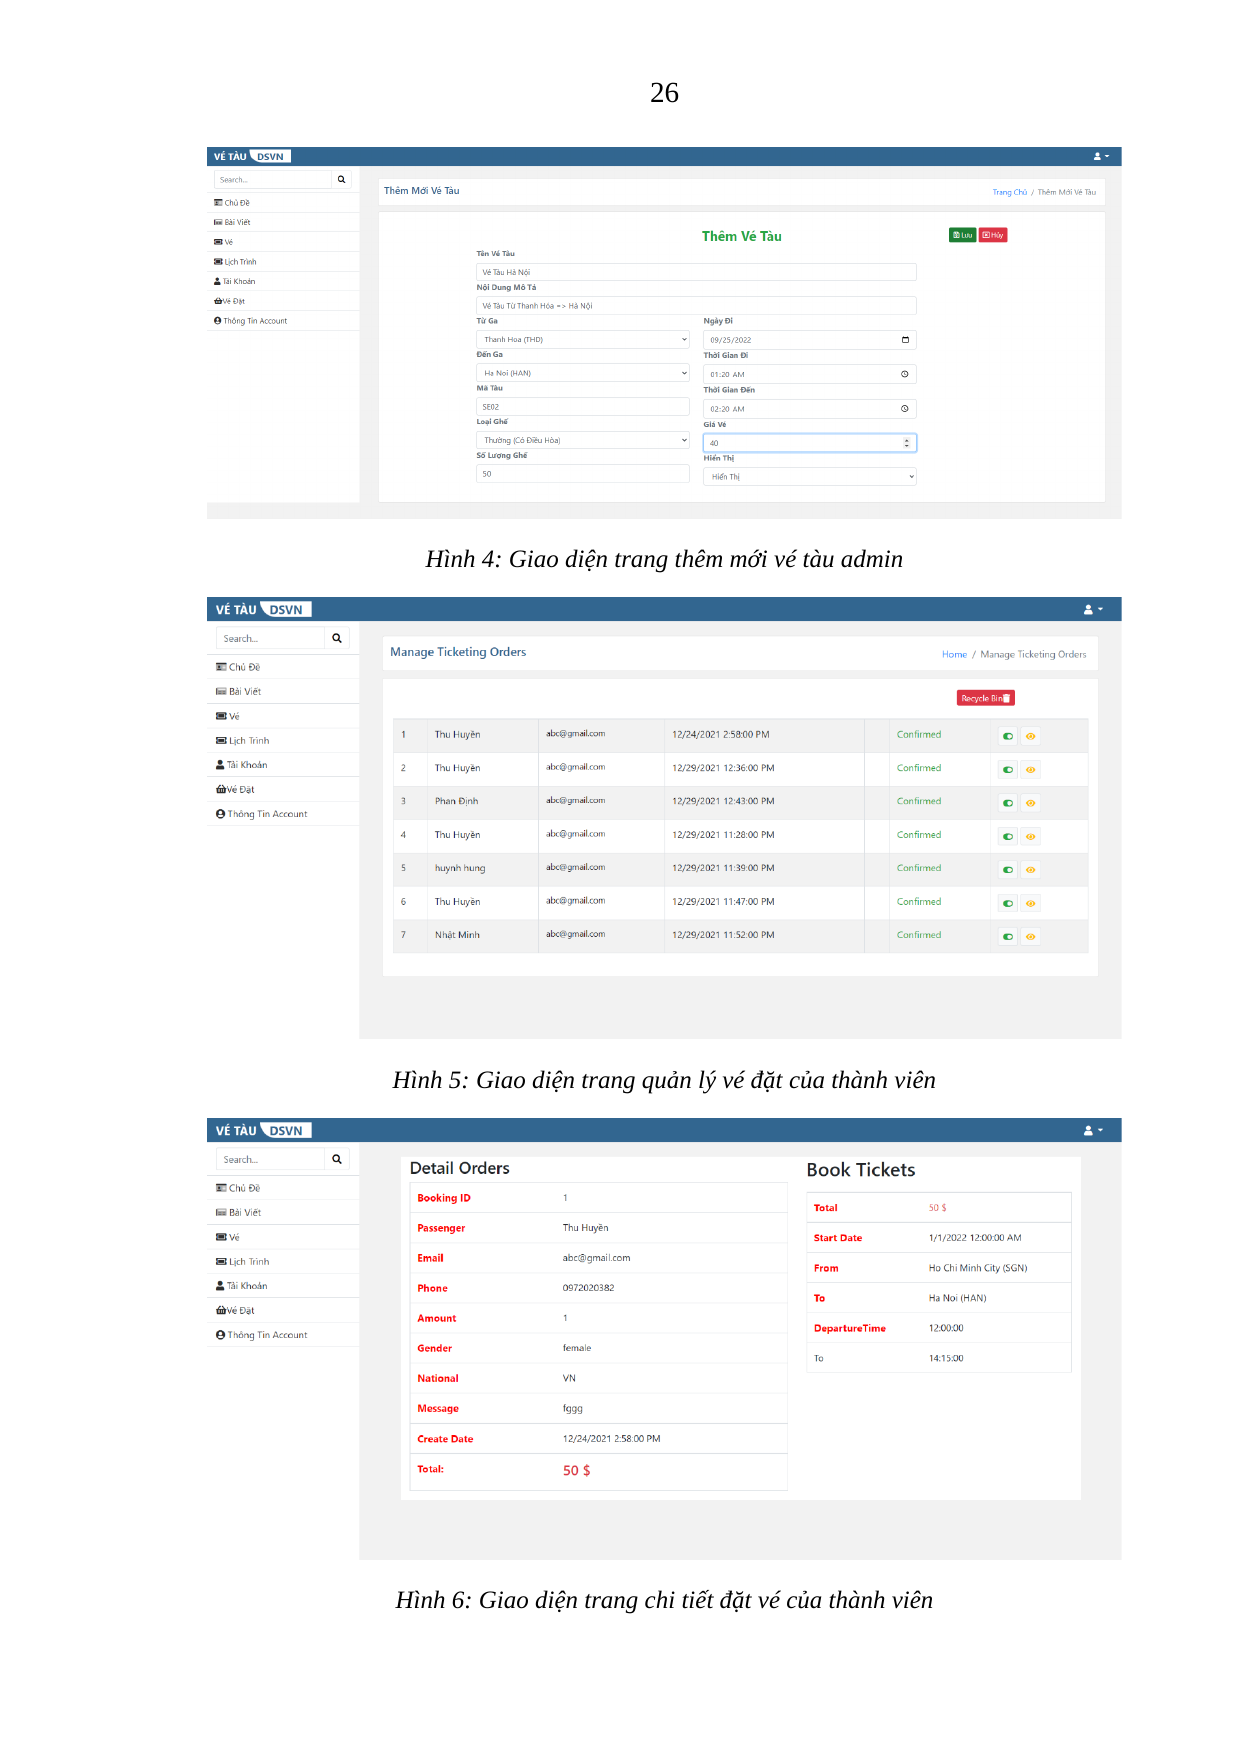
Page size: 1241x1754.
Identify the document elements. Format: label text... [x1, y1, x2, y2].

picture [207, 597, 1122, 1039]
text Hình 6: Giao diện trang chi tiết đặt vé của thành viên [207, 1586, 1122, 1614]
picture [207, 147, 1122, 519]
picture [207, 1118, 1122, 1560]
text Hình 5: Giao diện trang quản lý vé đặt của thành viên [207, 1065, 1122, 1093]
text Hình 4: Giao diện trang thêm mới vé tàu admin [207, 544, 1122, 573]
